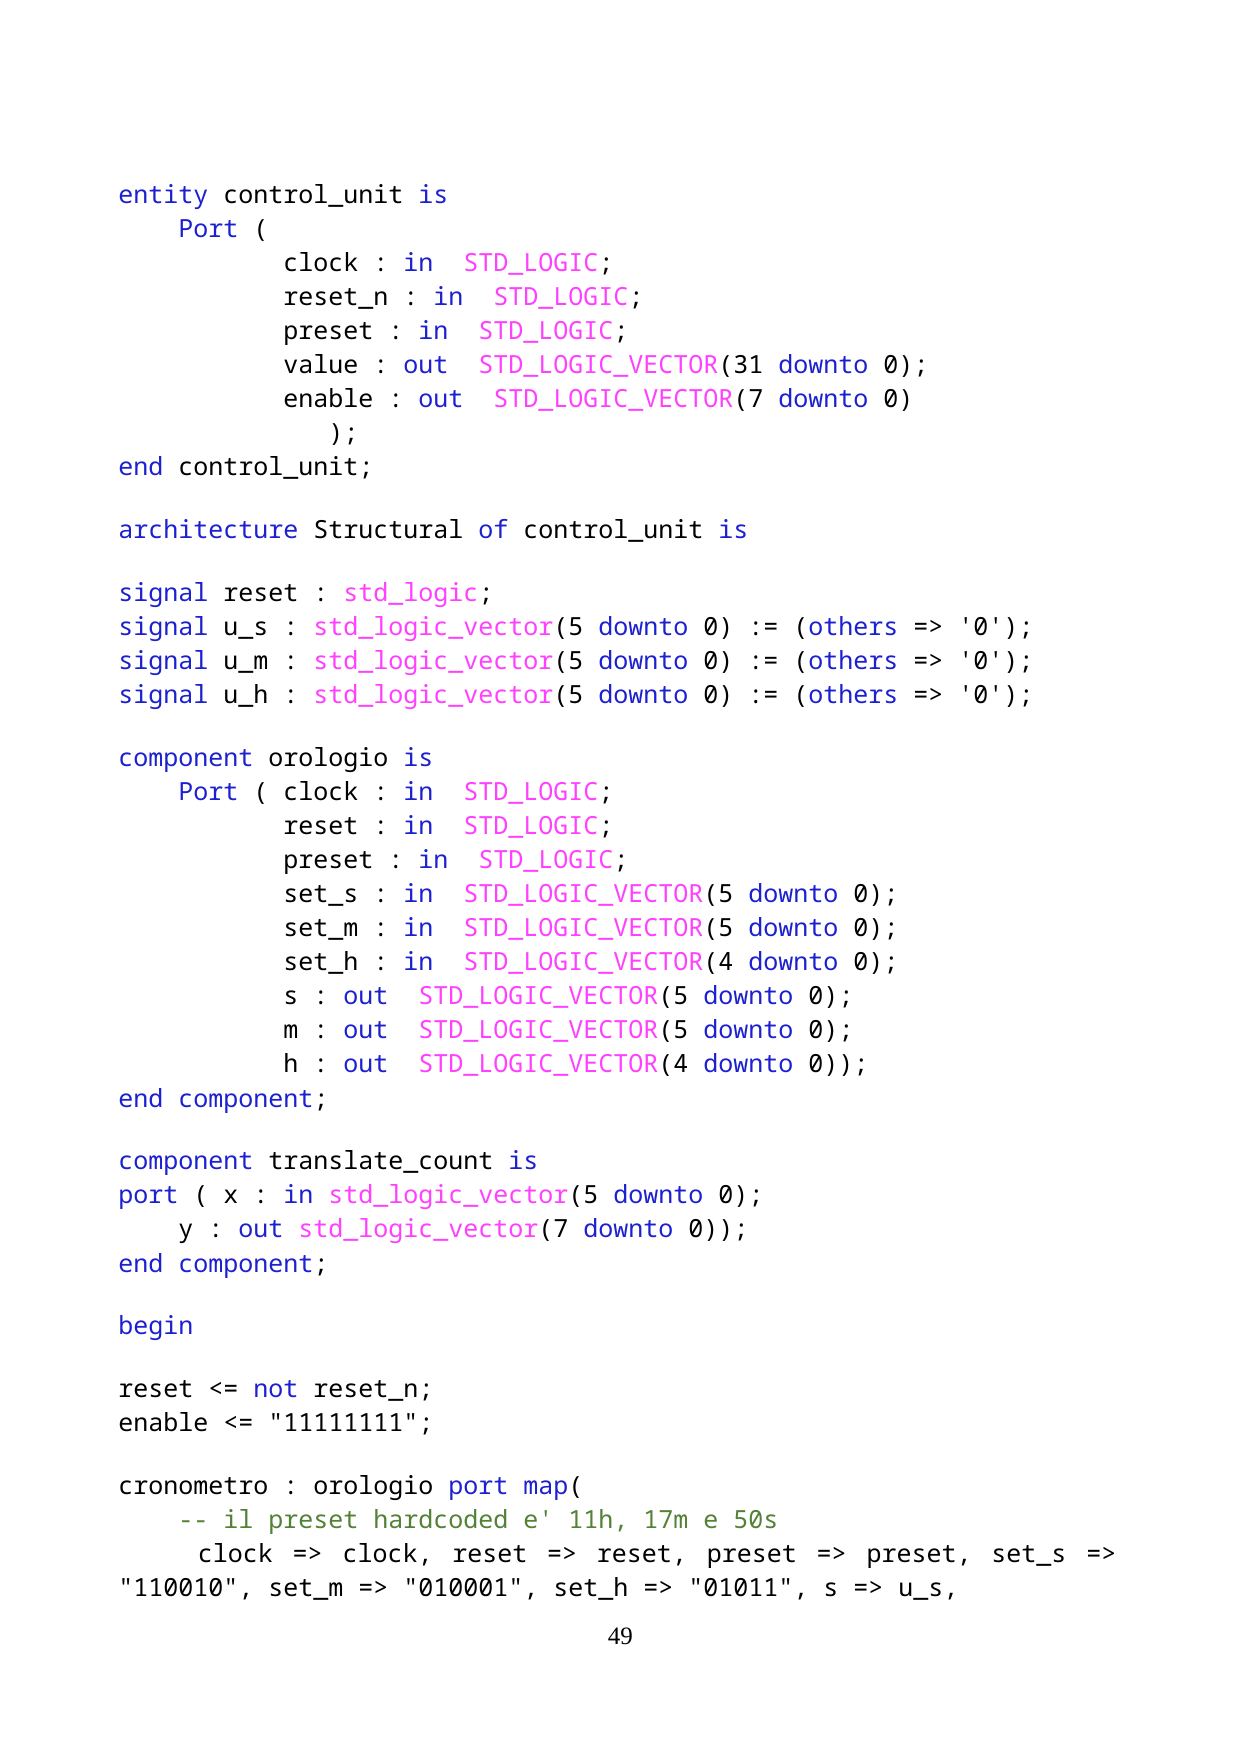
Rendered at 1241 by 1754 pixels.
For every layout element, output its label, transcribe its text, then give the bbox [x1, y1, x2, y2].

text component translate_count is [118, 1143, 1117, 1177]
text value : out STD_LOGIC_VECTOR(31 downto 0); [118, 347, 1117, 381]
text cronometro : orologio port map( [118, 1468, 1117, 1502]
text set_m : in STD_LOGIC_VECTOR(5 downto 0); [118, 910, 1117, 944]
text set_s : in STD_LOGIC_VECTOR(5 downto 0); [118, 876, 1117, 910]
text s : out STD_LOGIC_VECTOR(5 downto 0); [118, 978, 1117, 1012]
text -- il preset hardcoded e' 11h, 17m e 50s [118, 1502, 1117, 1536]
text enable <= "11111111"; [118, 1405, 1117, 1439]
text entity control_unit is [118, 176, 1117, 211]
text begin [118, 1308, 1117, 1342]
text end control_unit; [118, 449, 1117, 483]
text signal u_m : std_logic_vector(5 downto 0) := (others => '0'); [118, 643, 1117, 677]
text set_h : in STD_LOGIC_VECTOR(4 downto 0); [118, 944, 1117, 978]
text clock : in STD_LOGIC; [118, 244, 1117, 279]
text signal u_h : std_logic_vector(5 downto 0) := (others => '0'); [118, 677, 1117, 711]
text Port ( clock : in STD_LOGIC; [118, 774, 1117, 808]
text end component; [118, 1245, 1117, 1279]
text port ( x : in std_logic_vector(5 downto 0); [118, 1177, 1117, 1211]
text y : out std_logic_vector(7 downto 0)); [118, 1211, 1117, 1245]
text h : out STD_LOGIC_VECTOR(4 downto 0)); [118, 1046, 1117, 1080]
text Port ( [118, 211, 1117, 244]
text reset : in STD_LOGIC; [118, 808, 1117, 842]
text m : out STD_LOGIC_VECTOR(5 downto 0); [118, 1012, 1117, 1046]
text end component; [118, 1080, 1117, 1114]
text reset <= not reset_n; [118, 1371, 1117, 1405]
text ); [118, 415, 1117, 449]
text signal u_s : std_logic_vector(5 downto 0) := (others => '0'); [118, 609, 1117, 643]
text signal reset : std_logic; [118, 574, 1117, 609]
text component orologio is [118, 739, 1117, 774]
text preset : in STD_LOGIC; [118, 842, 1117, 876]
text reset_n : in STD_LOGIC; [118, 279, 1117, 313]
text clock => clock, reset => reset, preset => preset, set_s => "110010", set_m => "010001", set_h => "01011", s => u_s, [118, 1536, 1117, 1604]
text preset : in STD_LOGIC; [118, 313, 1117, 347]
text enable : out STD_LOGIC_VECTOR(7 downto 0) [118, 381, 1117, 415]
text architecture Structural of control_unit is [118, 512, 1117, 546]
